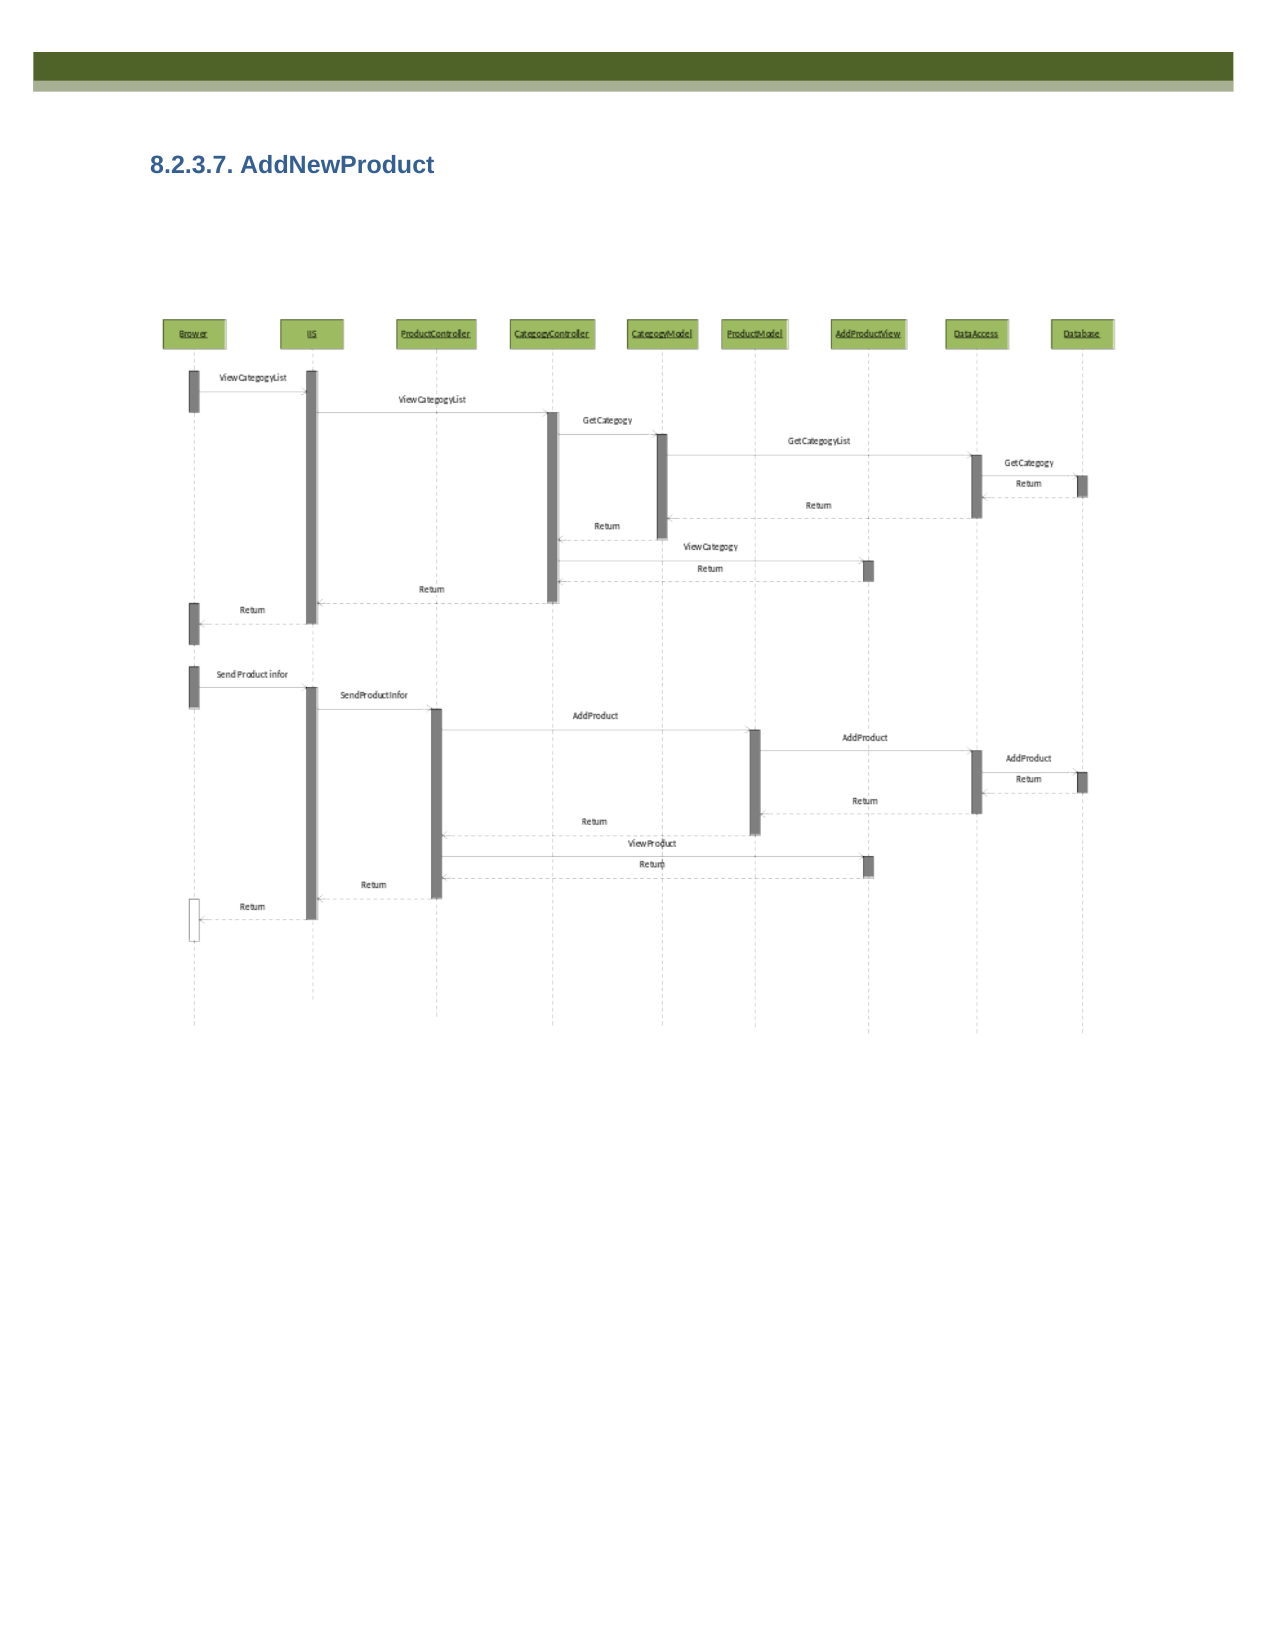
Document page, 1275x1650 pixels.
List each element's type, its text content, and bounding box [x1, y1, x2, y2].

subtitle AddNewProduct [150, 150, 1125, 179]
